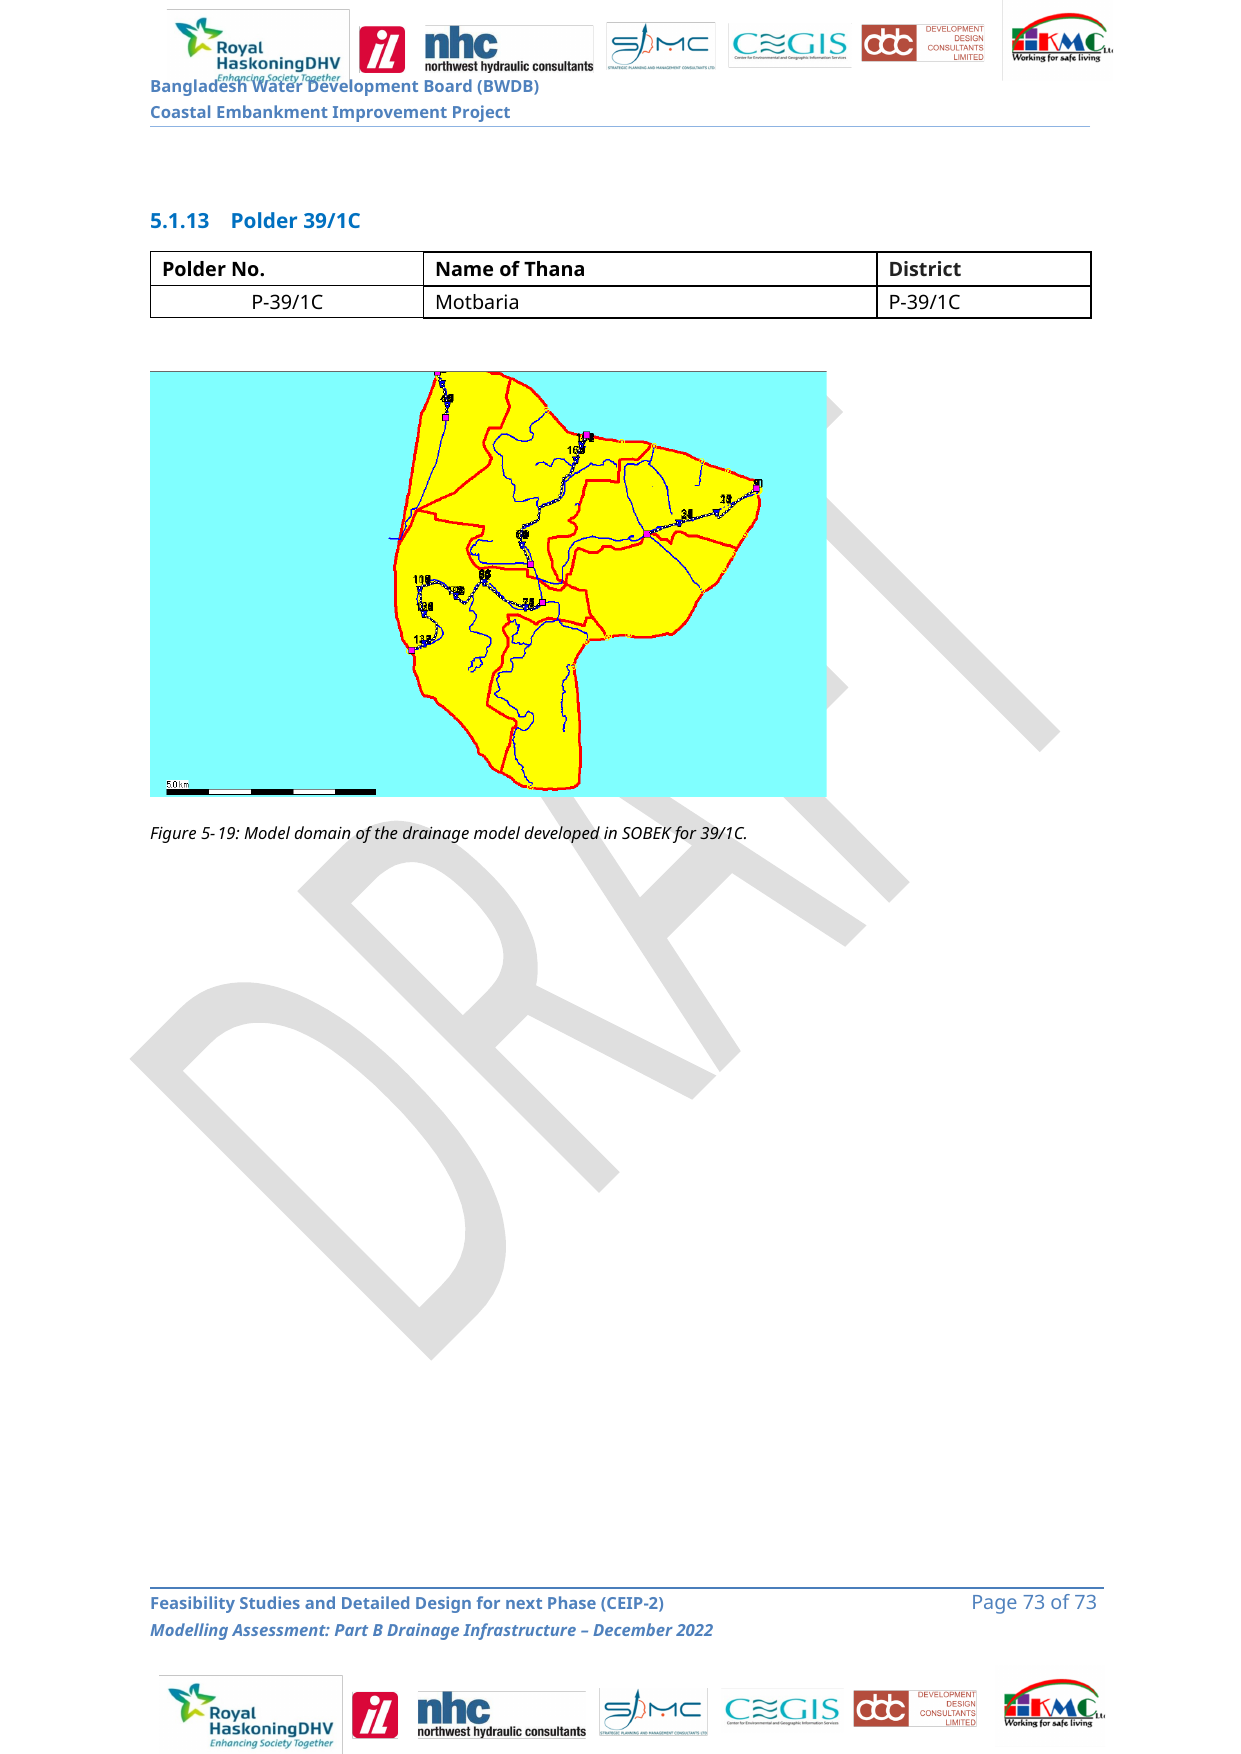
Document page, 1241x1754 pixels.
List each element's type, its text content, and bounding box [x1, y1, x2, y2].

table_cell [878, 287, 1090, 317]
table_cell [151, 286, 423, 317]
picture [166, 0, 1114, 89]
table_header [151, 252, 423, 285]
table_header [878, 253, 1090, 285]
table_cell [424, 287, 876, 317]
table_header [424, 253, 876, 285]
picture [159, 1665, 1106, 1754]
picture [150, 371, 827, 797]
text Figure 5-12: Model domain of the drainage model developed in SOBEK for 39/1C. [150, 822, 1090, 844]
subtitle Polder 39/1C [150, 206, 1090, 234]
